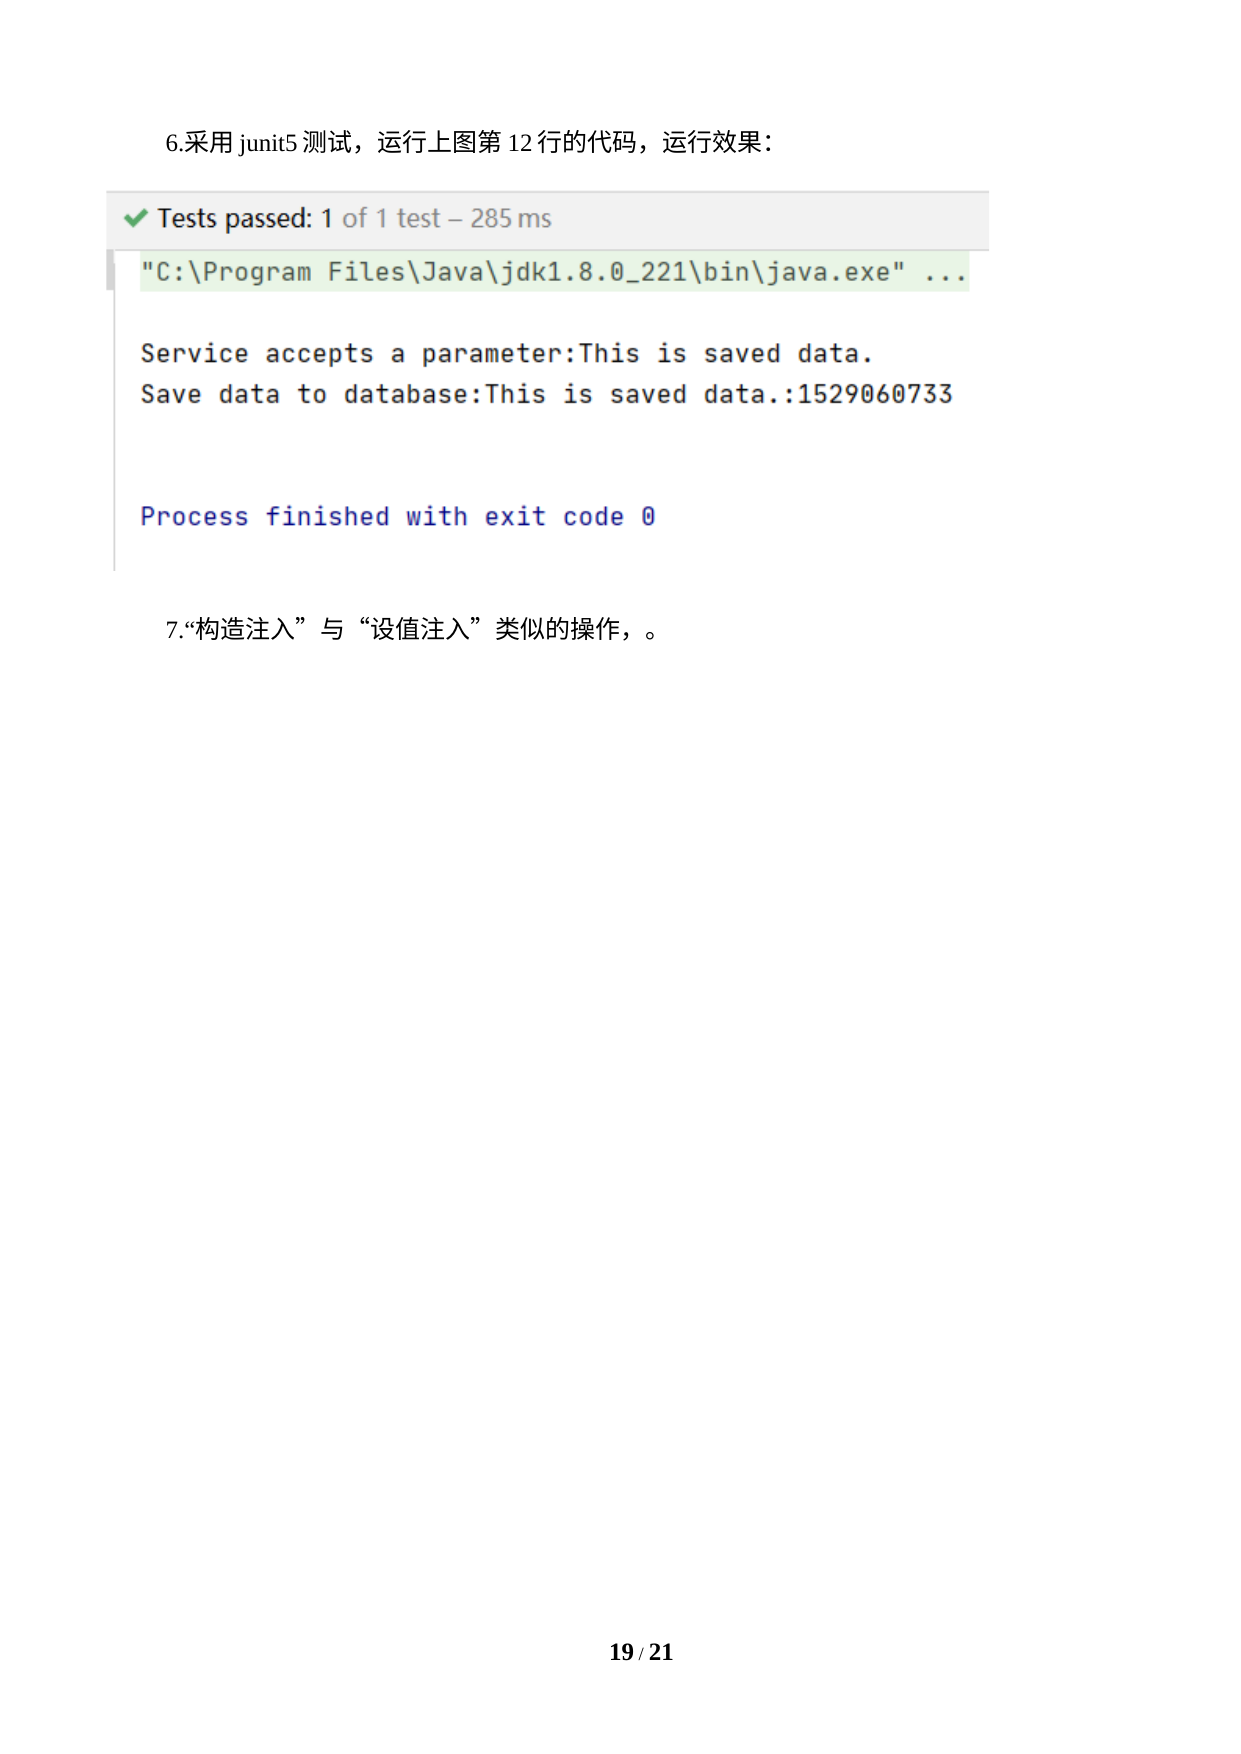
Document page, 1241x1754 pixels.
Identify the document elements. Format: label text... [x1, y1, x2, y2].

text 6.采用junit5测试，运行上图第12行的代码，运行效果： [106, 108, 1134, 173]
text 7.“构造注入”与“设值注入”类似的操作，。 [106, 595, 1134, 660]
picture [106, 190, 990, 571]
